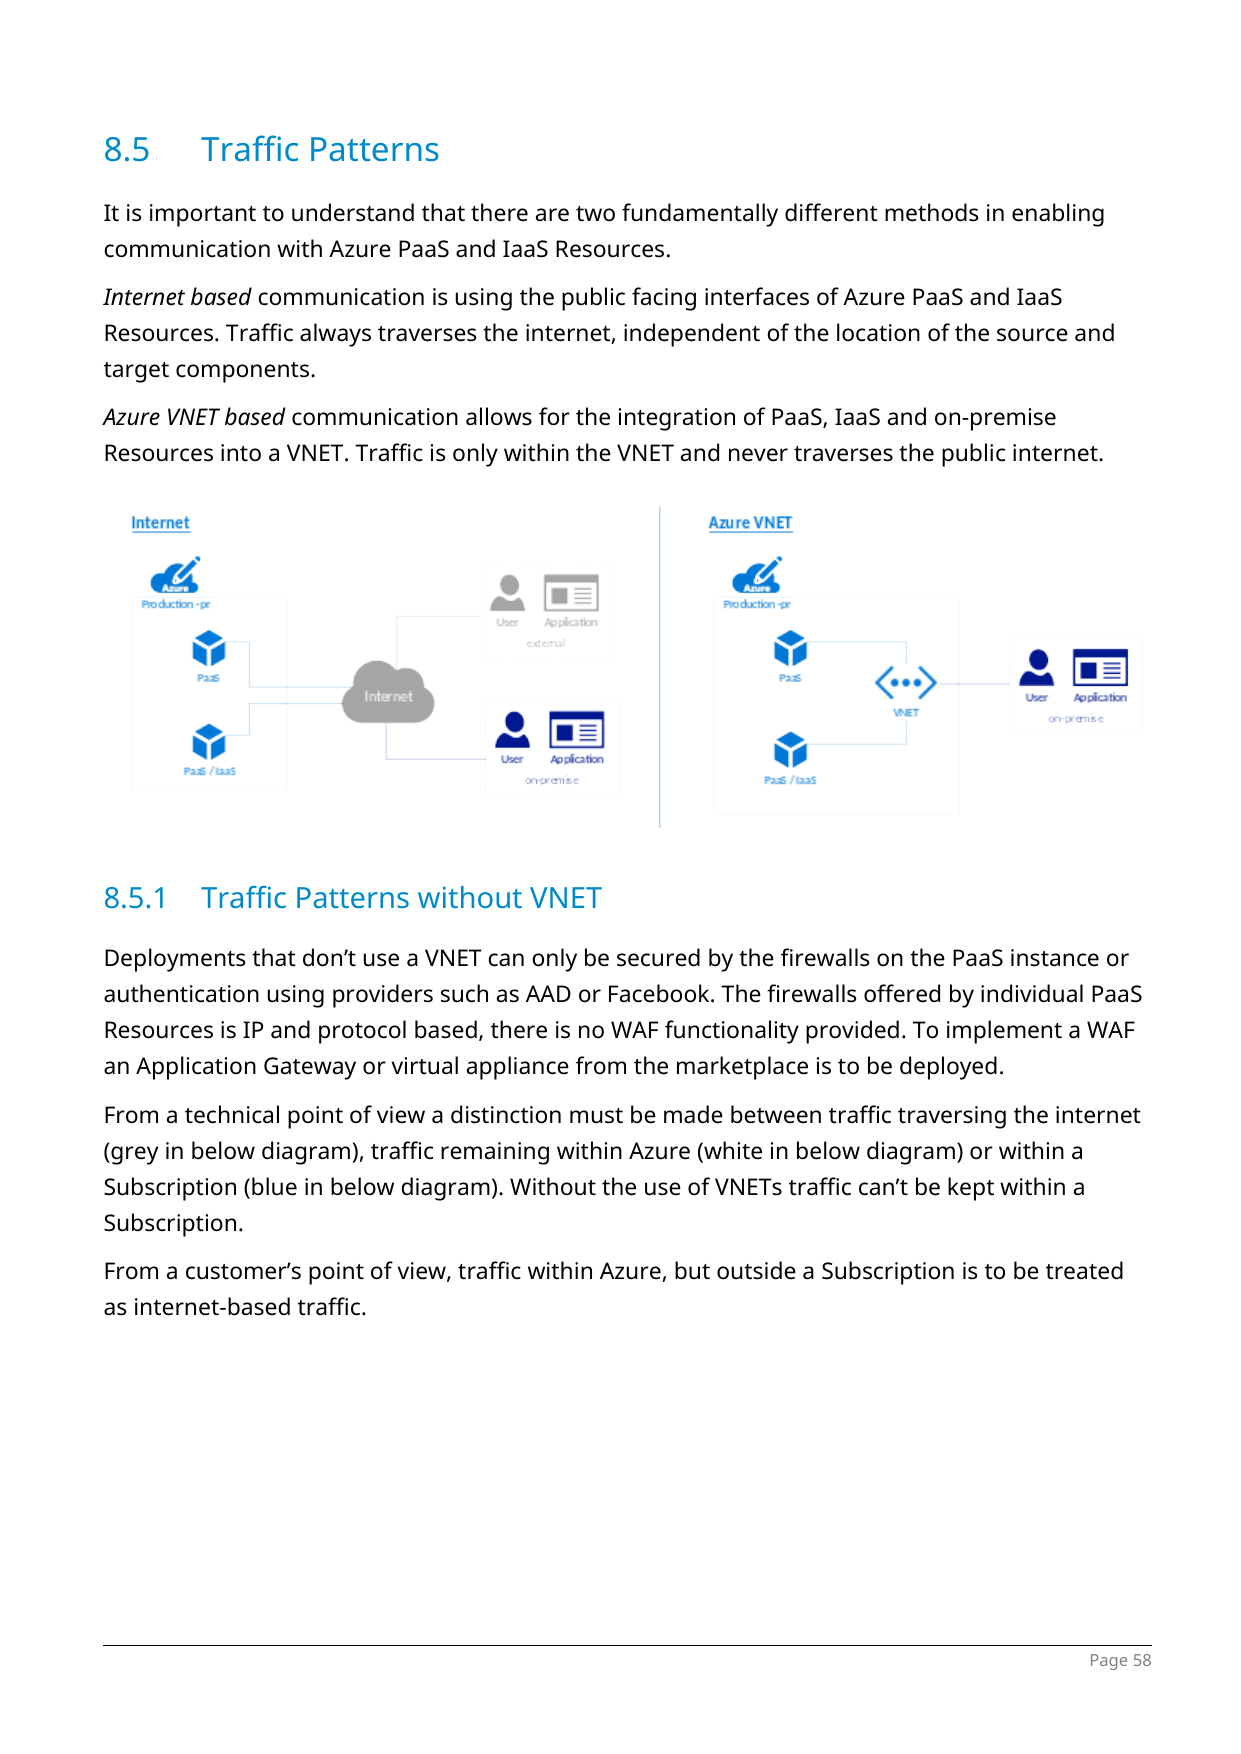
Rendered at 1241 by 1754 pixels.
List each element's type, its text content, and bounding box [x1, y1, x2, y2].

text Azure VNET based communication allows for the integration of PaaS, IaaS and on-premise Resources into a VNET. Traffic is only within the VNET and never traverses the public internet. [103, 401, 1152, 468]
text It is important to understand that there are two fundamentally different methods in enabling communication with Azure PaaS and IaaS Resources. [103, 197, 1152, 264]
text From a customer’s point of view, traffic within Azure, but outside a Subscription is to be treated as internet-based traffic. [103, 1255, 1152, 1322]
text Internet based communication is using the public facing interfaces of Azure PaaS and IaaS Resources. Traffic always traverses the internet, independent of the location of the source and target components. [103, 281, 1152, 384]
subtitle Traffic Patterns without VNET [103, 878, 1152, 917]
subtitle Traffic Patterns [103, 126, 1152, 172]
text From a technical point of view a distinction must be made between traffic traversing the internet (grey in below diagram), traffic remaining within Azure (white in below diagram) or within a Subscription (blue in below diagram). Without the use of VNETs traffic can’t be kept within a Subscription. [103, 1099, 1152, 1238]
text Deployments that don’t use a VNET can only be secured by the firewalls on the PaaS instance or authentication using providers such as AAD or Facebook. The firewalls offered by individual PaaS Resources is IP and protocol based, there is no WAF functionality provided. To implement a WAF an Application Gateway or virtual appliance from the marketplace is to be deployed. [103, 942, 1152, 1081]
